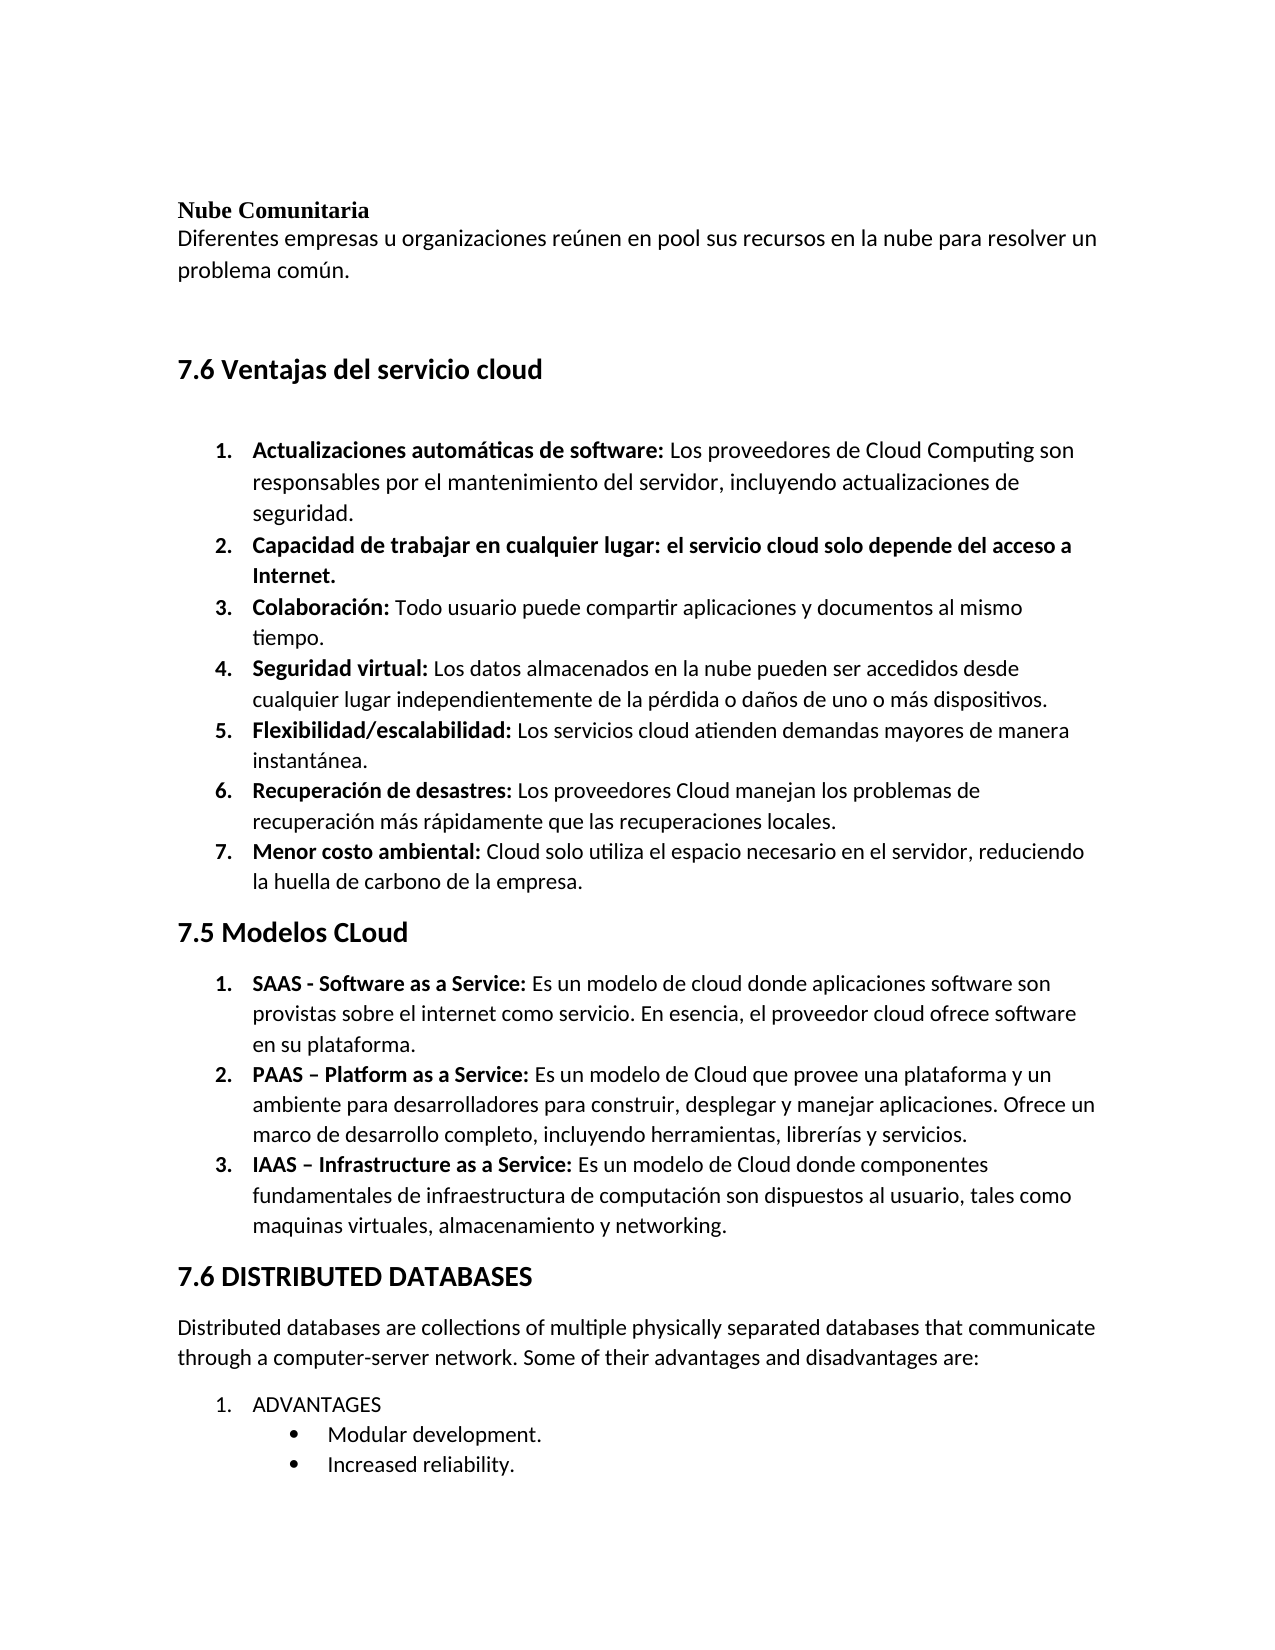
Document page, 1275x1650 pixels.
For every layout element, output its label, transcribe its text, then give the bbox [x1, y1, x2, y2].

list IAAS – Infrastructure as a Service: Es un modelo de Cloud donde componentes fundamentales de infraestructura de computación son dispuestos al usuario, tales como maquinas virtuales, almacenamiento y networking. [215, 1151, 1098, 1239]
list PAAS – Platform as a Service: Es un modelo de Cloud que provee una plataforma y un ambiente para desarrolladores para construir, desplegar y manejar aplicaciones. Ofrece un marco de desarrollo completo, incluyendo herramientas, librerías y servicios. [215, 1060, 1098, 1148]
list Menor costo ambiental: Cloud solo utiliza el espacio necesario en el servidor, reduciendo la huella de carbono de la empresa. [215, 837, 1098, 895]
list Colaboración: Todo usuario puede compartir aplicaciones y documentos al mismo tiempo. [215, 592, 1098, 651]
list ADVANTAGES [215, 1390, 1098, 1418]
list Seguridad virtual: Los datos almacenados en la nube pueden ser accedidos desde cualquier lugar independientemente de la pérdida o daños de uno o más dispositivos. [215, 653, 1098, 713]
list SAAS - Software as a Service: Es un modelo de cloud donde aplicaciones software son provistas sobre el internet como servicio. En esencia, el proveedor cloud ofrece software en su plataforma. [215, 969, 1098, 1058]
list Capacidad de trabajar en cualquier lugar: el servicio cloud solo depende del acceso a Internet. [215, 530, 1098, 589]
text Diferentes empresas u organizaciones reúnen en pool sus recursos en la nube para resolver un problema común. [177, 223, 1098, 284]
text 7.5 Modelos CLoud [177, 914, 1098, 950]
list Modular development. [290, 1420, 1098, 1448]
text Distributed databases are collections of multiple physically separated databases that communicate through a computer-server network. Some of their advantages and disadvantages are: [177, 1313, 1098, 1371]
list Recuperación de desastres: Los proveedores Cloud manejan los problemas de recuperación más rápidamente que las recuperaciones locales. [215, 777, 1098, 835]
list Actualizaciones automáticas de software: Los proveedores de Cloud Computing son responsables por el mantenimiento del servidor, incluyendo actualizaciones de seguridad. [215, 435, 1098, 528]
text 7.6 Ventajas del servicio cloud [177, 351, 1098, 387]
text Nube Comunitaria [177, 196, 1098, 223]
list Flexibilidad/escalabilidad: Los servicios cloud atienden demandas mayores de manera instantánea. [215, 715, 1098, 774]
text 7.6 DISTRIBUTED DATABASES [177, 1258, 1098, 1293]
list Increased reliability. [290, 1450, 1098, 1478]
